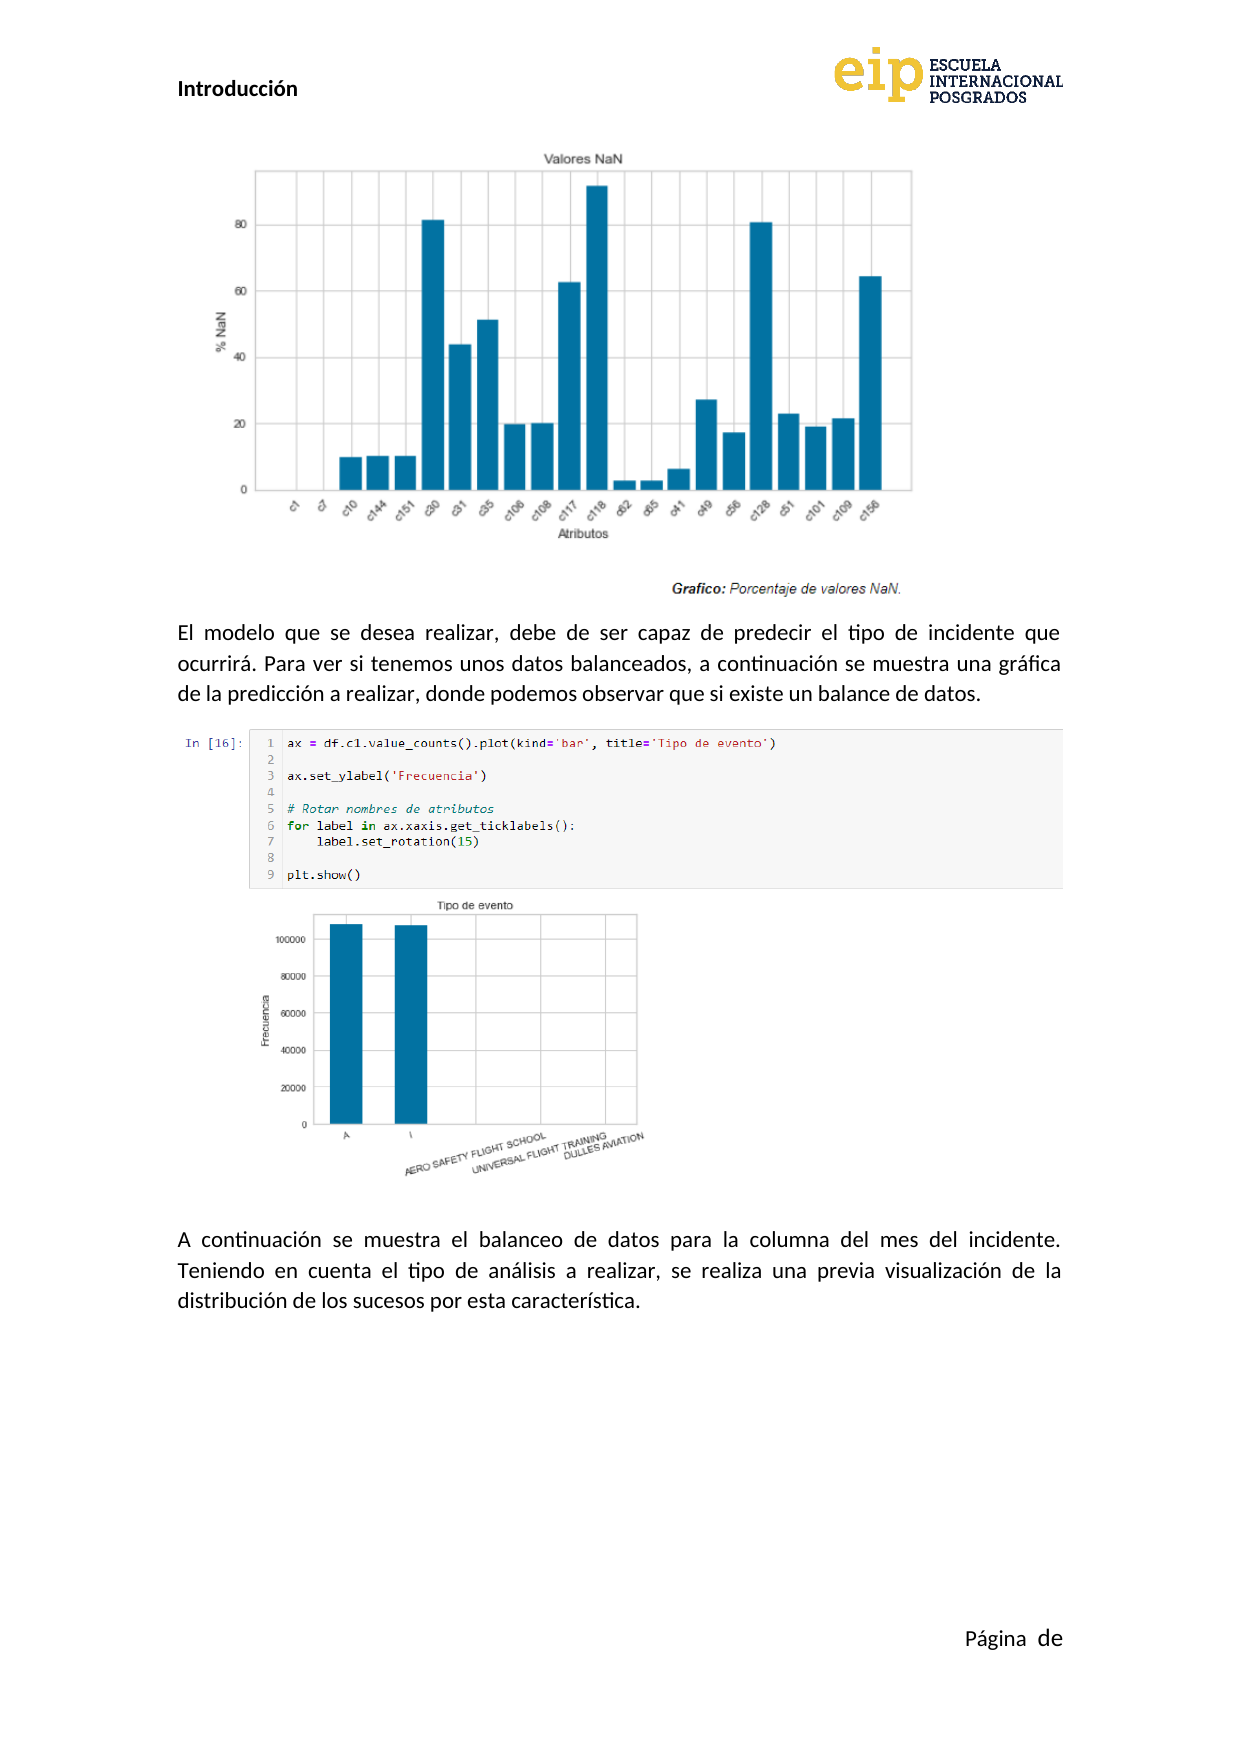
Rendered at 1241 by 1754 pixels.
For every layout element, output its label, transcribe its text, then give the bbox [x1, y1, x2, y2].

picture [834, 47, 1063, 103]
text A continuación se muestra el balanceo de datos para la columna del mes del incidente. Teniendo en cuenta el tipo de análisis a realizar, se realiza una previa visualización de la distribución de los sucesos por esta característica. [177, 1226, 1063, 1314]
text El modelo que se desea realizar, debe de ser capaz de predecir el tipo de incidente que ocurrirá. Para ver si tenemos unos datos balanceados, a continuación se muestra una gráfica de la predicción a realizar, donde podemos observar que si existe un balance de datos. [177, 618, 1063, 707]
picture [177, 725, 1063, 1207]
picture [177, 147, 932, 600]
